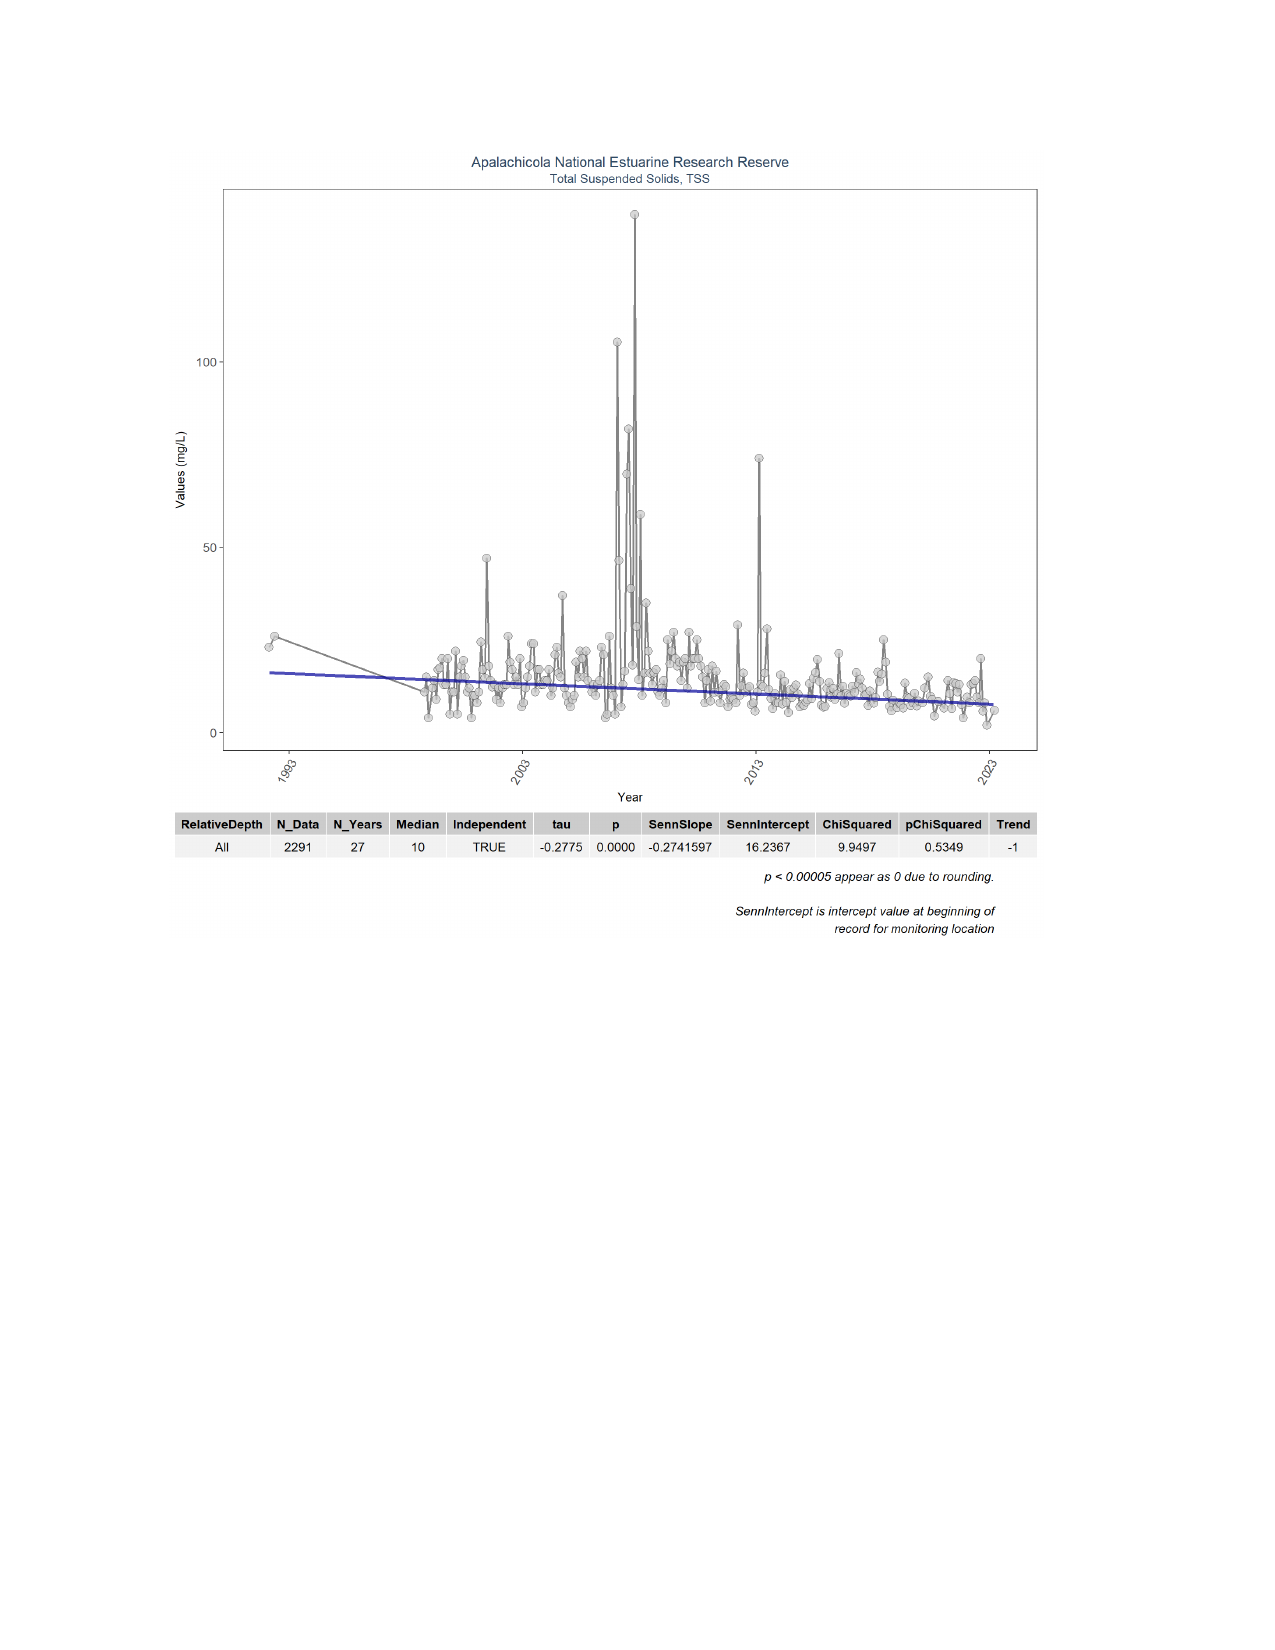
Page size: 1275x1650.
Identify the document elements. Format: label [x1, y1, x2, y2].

picture [168, 150, 1044, 938]
